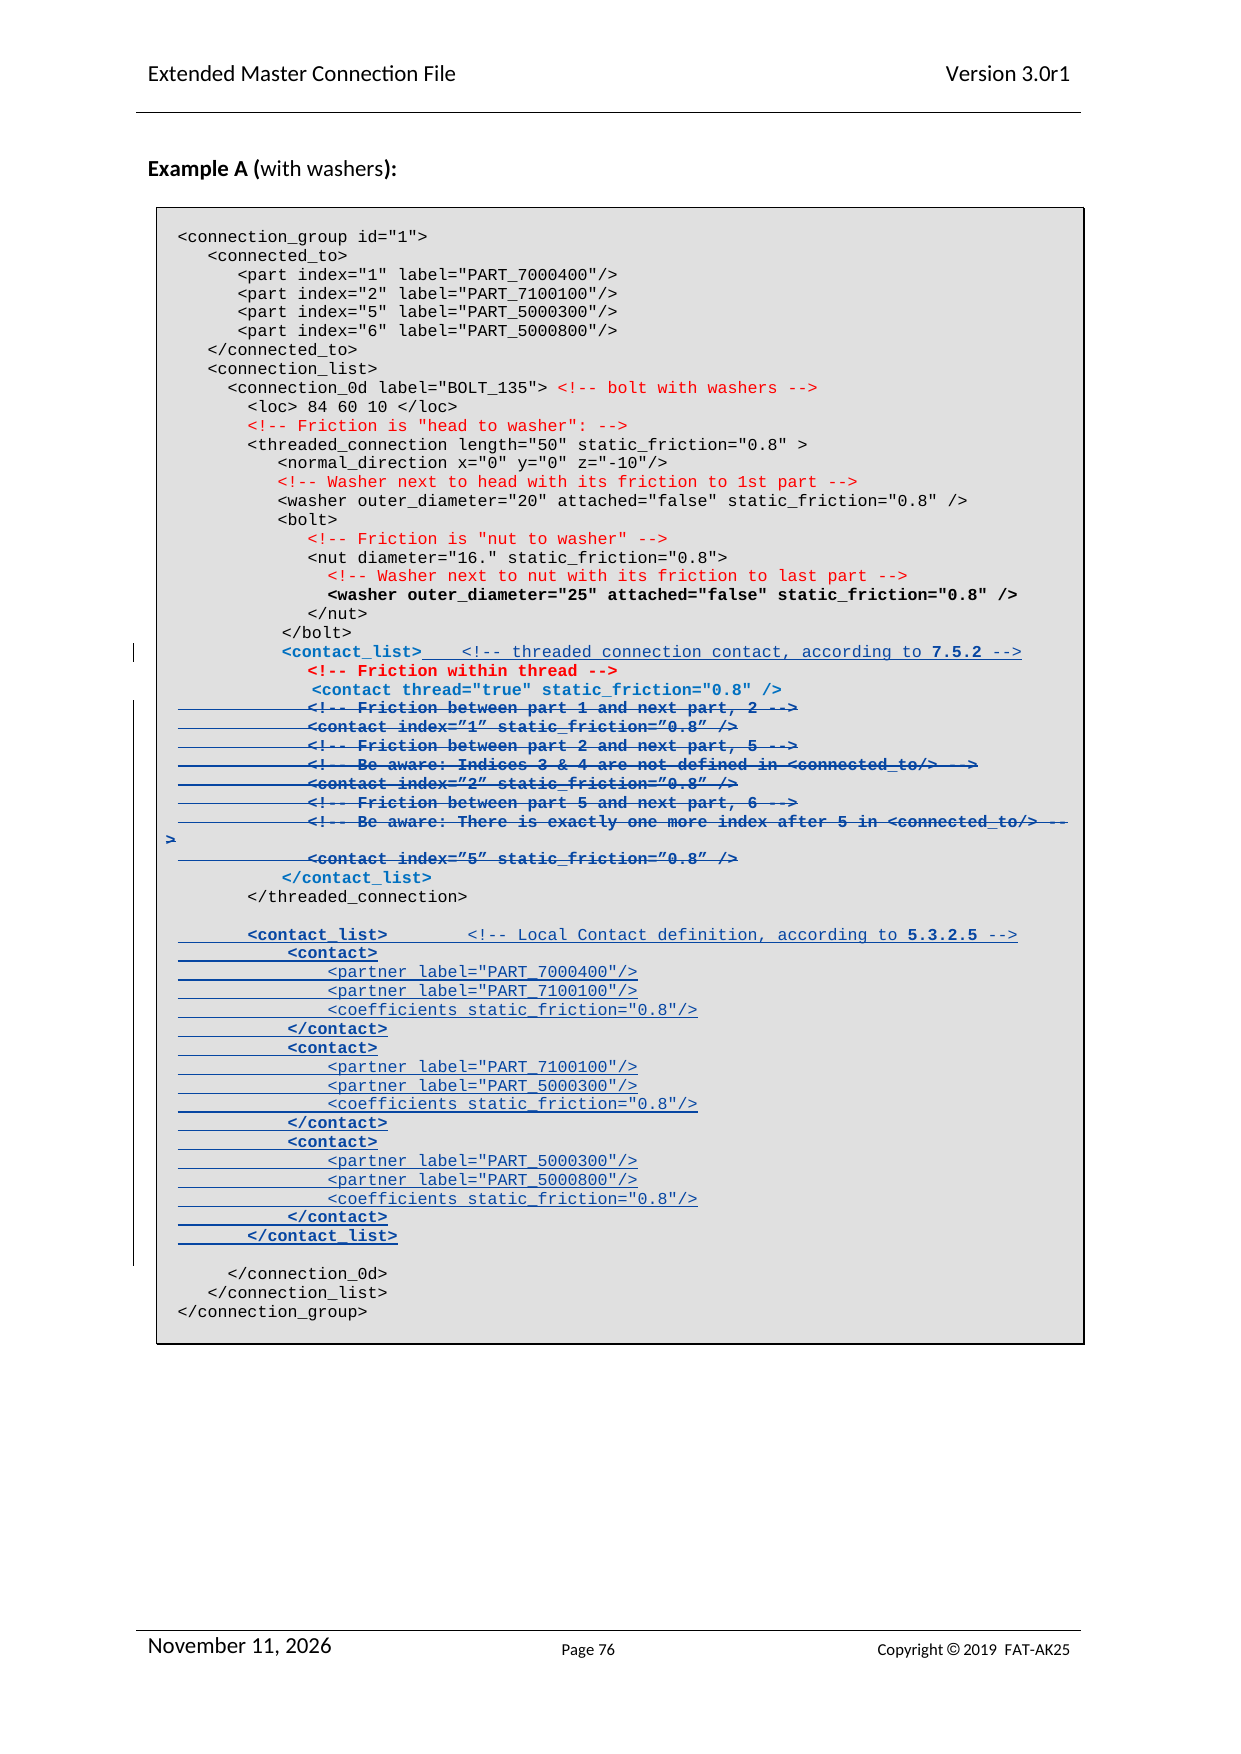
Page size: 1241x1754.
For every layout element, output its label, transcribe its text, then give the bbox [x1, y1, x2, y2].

text </bolt> [157, 621, 1083, 640]
text <!-- Washer next to nut with its friction to last part --> [157, 565, 1083, 584]
text <nut diameter="16." static_friction="0.8"> [157, 546, 1083, 565]
text </connection_0d> [157, 1262, 1083, 1281]
text <loc> 84 60 10 </loc> [157, 395, 1083, 414]
text Example A (with washers): [148, 154, 1092, 182]
text <part index="2" label="PART_7100100"/> [157, 282, 1083, 301]
text </connection_list> [157, 1281, 1083, 1300]
text <washer outer_diameter="25" attached="false" static_friction="0.8" /> [157, 584, 1083, 603]
text <threaded_connection length="50" static_friction="0.8" > [157, 433, 1083, 452]
text <part index="1" label="PART_7000400"/> [157, 263, 1083, 282]
text <connection_list> [157, 357, 1083, 376]
text <washer outer_diameter="20" attached="false" static_friction="0.8" /> [157, 489, 1083, 508]
text </connected_to> [157, 339, 1083, 357]
text <bolt> [157, 508, 1083, 527]
text <connection_0d label="BOLT_135"> <!-- bolt with washers --> [157, 376, 1083, 395]
text <!-- Friction within thread --> [157, 659, 1083, 678]
text <connected_to> [157, 244, 1083, 263]
text <normal_direction x="0" y="0" z="-10"/> [157, 452, 1083, 471]
text </connection_group> [157, 1300, 1083, 1319]
text </contact_list> [157, 867, 1083, 885]
text <!-- Washer next to head with its friction to 1st part --> [157, 471, 1083, 489]
text </nut> [157, 603, 1083, 621]
text <!-- Friction is "head to washer": --> [157, 414, 1083, 433]
text </threaded_connection> [157, 885, 1083, 904]
text <contact thread="true" static_friction="0.8" /> [157, 678, 1083, 697]
text <!-- Friction is "nut to washer" --> [157, 527, 1083, 546]
text <contact_list> [157, 640, 1083, 659]
text <part index="5" label="PART_5000300"/> [157, 301, 1083, 320]
text <connection_group id="1"> [157, 226, 1083, 244]
text <part index="6" label="PART_5000800"/> [157, 320, 1083, 339]
